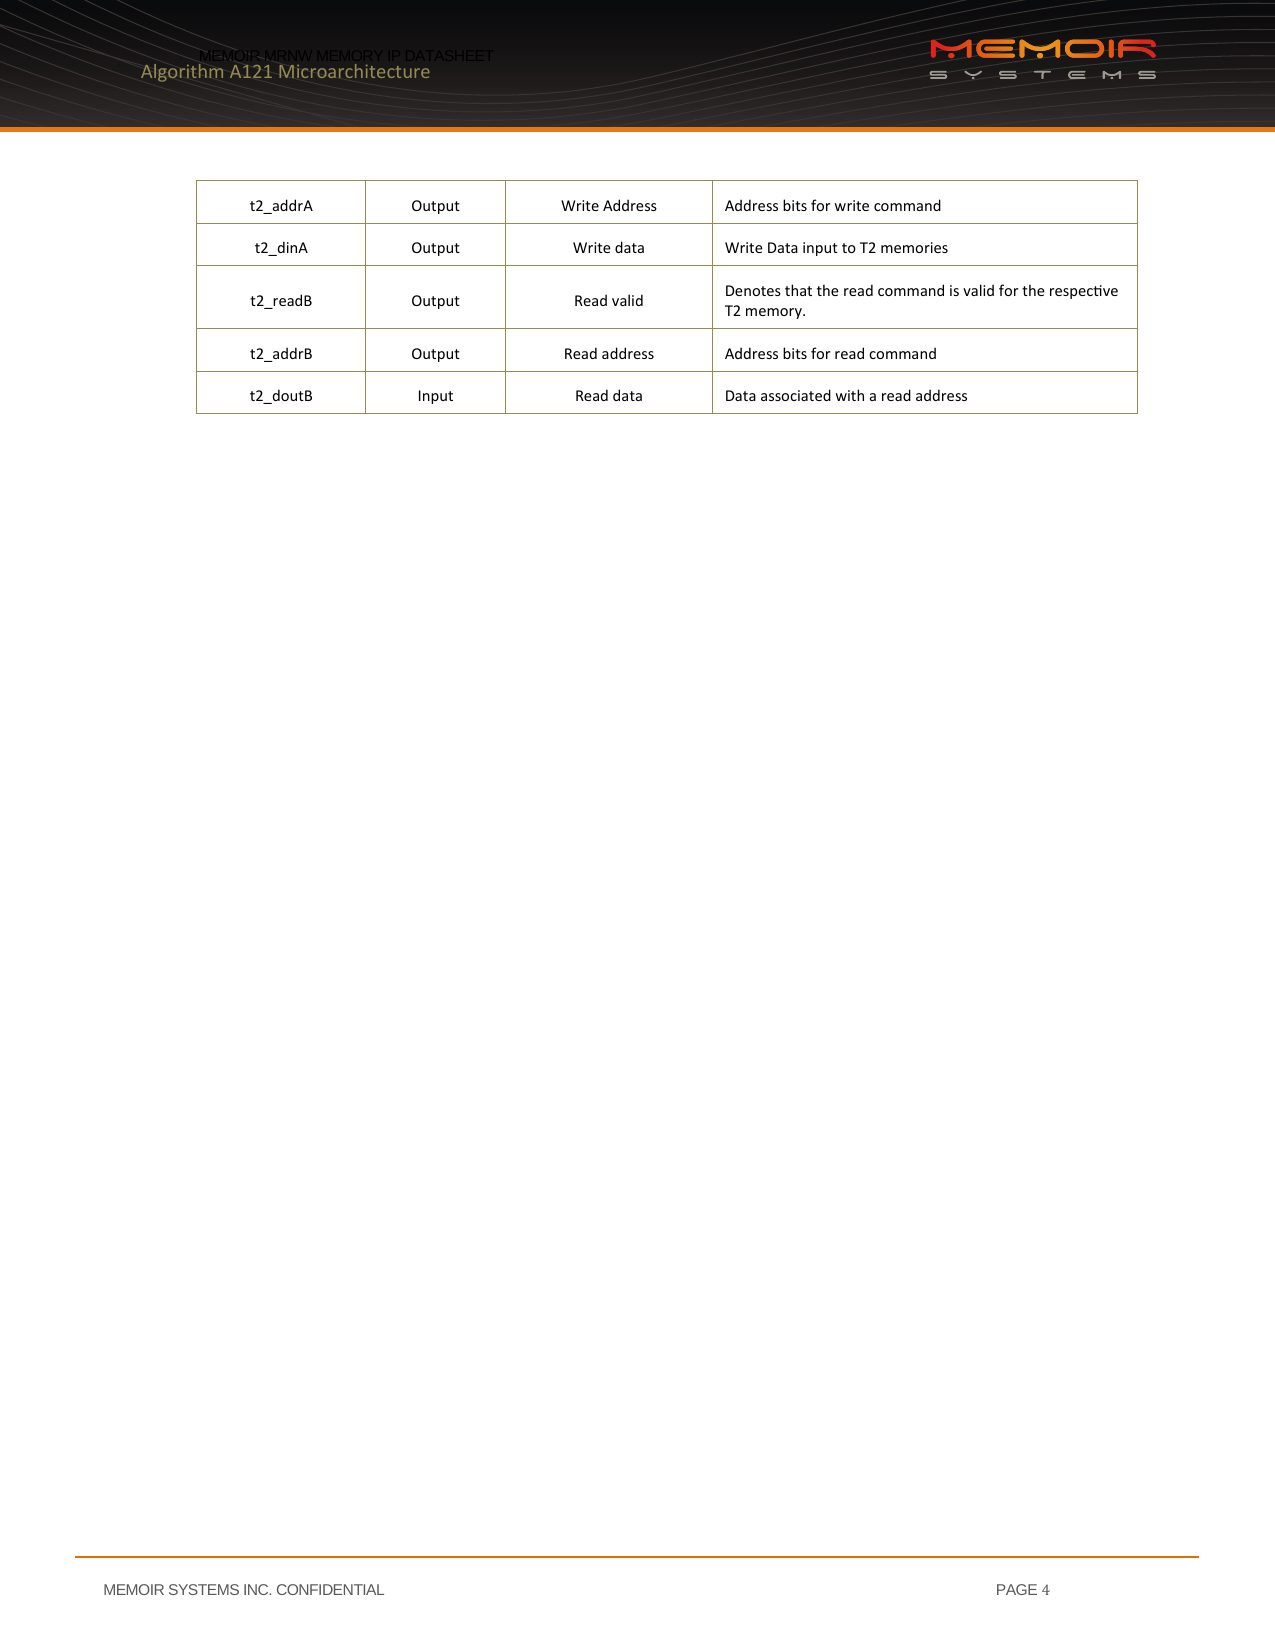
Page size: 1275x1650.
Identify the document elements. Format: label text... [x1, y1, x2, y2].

table_cell Denotes that the read command is valid for the respective T2 memory. [713, 266, 1137, 328]
table_cell Output [366, 329, 505, 371]
table_cell Output [366, 266, 505, 328]
table_cell Data associated with a read address [713, 372, 1137, 413]
table_cell Address bits for read command [713, 329, 1137, 371]
table_cell t2_addrA [197, 181, 365, 223]
table_cell Write Address [506, 181, 712, 223]
table_cell t2_readB [197, 266, 365, 328]
table_cell Read data [506, 372, 712, 413]
table_cell Input [366, 372, 505, 413]
table_cell Output [366, 181, 505, 223]
table_cell Write data [506, 224, 712, 265]
table_cell Output [366, 224, 505, 265]
table_cell Read address [506, 329, 712, 371]
table_cell Write Data input to T2 memories [713, 224, 1137, 265]
table_cell t2_addrB [197, 329, 365, 371]
table_cell t2_doutB [197, 372, 365, 413]
table_cell Read valid [506, 266, 712, 328]
table_cell Address bits for write command [713, 181, 1137, 223]
table_cell t2_dinA [197, 224, 365, 265]
